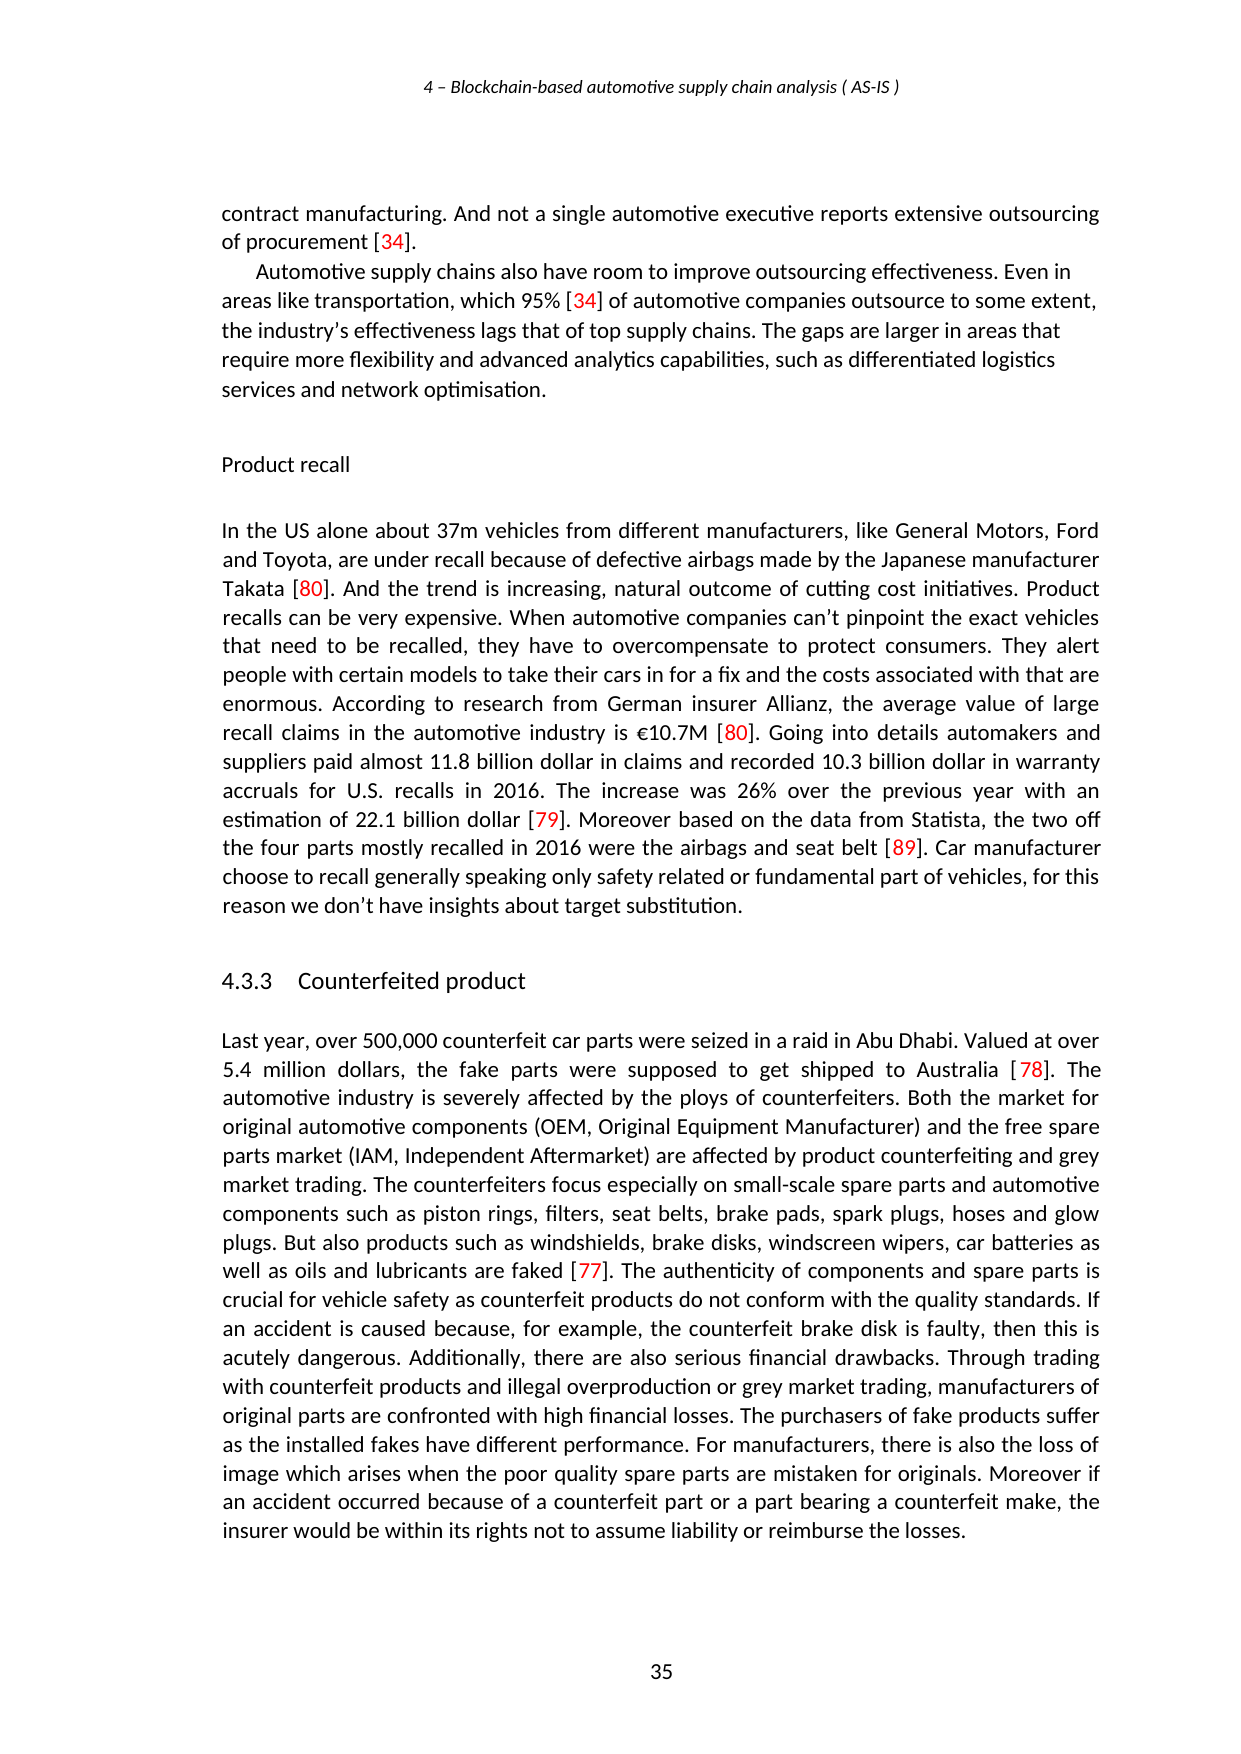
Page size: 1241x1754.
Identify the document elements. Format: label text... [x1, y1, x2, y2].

text Last year, over 500,000 counterfeit car parts were seized in a raid in Abu Dhabi. Valued at over 5.4 million dollars, the fake parts were supposed to get shipped to Australia [78]. The automotive industry is severely affected by the ploys of counterfeiters. Both the market for original automotive components (OEM, Original Equipment Manufacturer) and the free spare parts market (IAM, Independent Aftermarket) are affected by product counterfeiting and grey market trading. The counterfeiters focus especially on small-scale spare parts and automotive components such as piston rings, filters, seat belts, brake pads, spark plugs, hoses and glow plugs. But also products such as windshields, brake disks, windscreen wipers, car batteries as well as oils and lubricants are faked [77]. The authenticity of components and spare parts is crucial for vehicle safety as counterfeit products do not conform with the quality standards. If an accident is caused because, for example, the counterfeit brake disk is faulty, then this is acutely dangerous. Additionally, there are also serious financial drawbacks. Through trading with counterfeit products and illegal overproduction or grey market trading, manufacturers of original parts are confronted with high financial losses. The purchasers of fake products suffer as the installed fakes have different performance. For manufacturers, there is also the loss of image which arises when the poor quality spare parts are mistaken for originals. Moreover if an accident occurred because of a counterfeit part or a part bearing a counterfeit make, the insurer would be within its rights not to assume liability or reimburse the losses. [221, 1026, 1101, 1544]
text Automotive supply chains also have room to improve outsourcing effectiveness. Even in areas like transportation, which 95% [34] of automotive companies outsource to some extent, the industry’s effectiveness lags that of top supply chains. The gaps are larger in areas that require more flexibility and advanced analytics capabilities, such as differentiated logistics services and network optimisation. [221, 257, 1101, 403]
subtitle 4.3.3 Counterfeited product [221, 965, 1101, 996]
text Product recall [221, 450, 1101, 478]
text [221, 199, 1101, 256]
text In the US alone about 37m vehicles from different manufacturers, like General Motors, Ford and Toyota, are under recall because of defective airbags made by the Japanese manufacturer Takata [80]. And the trend is increasing, natural outcome of cutting cost initiatives. Product recalls can be very expensive. When automotive companies can’t pinpoint the exact vehicles that need to be recalled, they have to overcompensate to protect consumers. They alert people with certain models to take their cars in for a fix and the costs associated with that are enormous. According to research from German insurer Allianz, the average value of large recall claims in the automotive industry is €10.7M [80]. Going into details automakers and suppliers paid almost 11.8 billion dollar in claims and recorded 10.3 billion dollar in warranty accruals for U.S. recalls in 2016. The increase was 26% over the previous year with an estimation of 22.1 billion dollar [79]. Moreover based on the data from Statista, the two off the four parts mostly recalled in 2016 were the airbags and seat belt [89]. Car manufacturer choose to recall generally speaking only safety related or fundamental part of vehicles, for this reason we don’t have insights about target substitution. [221, 516, 1101, 919]
